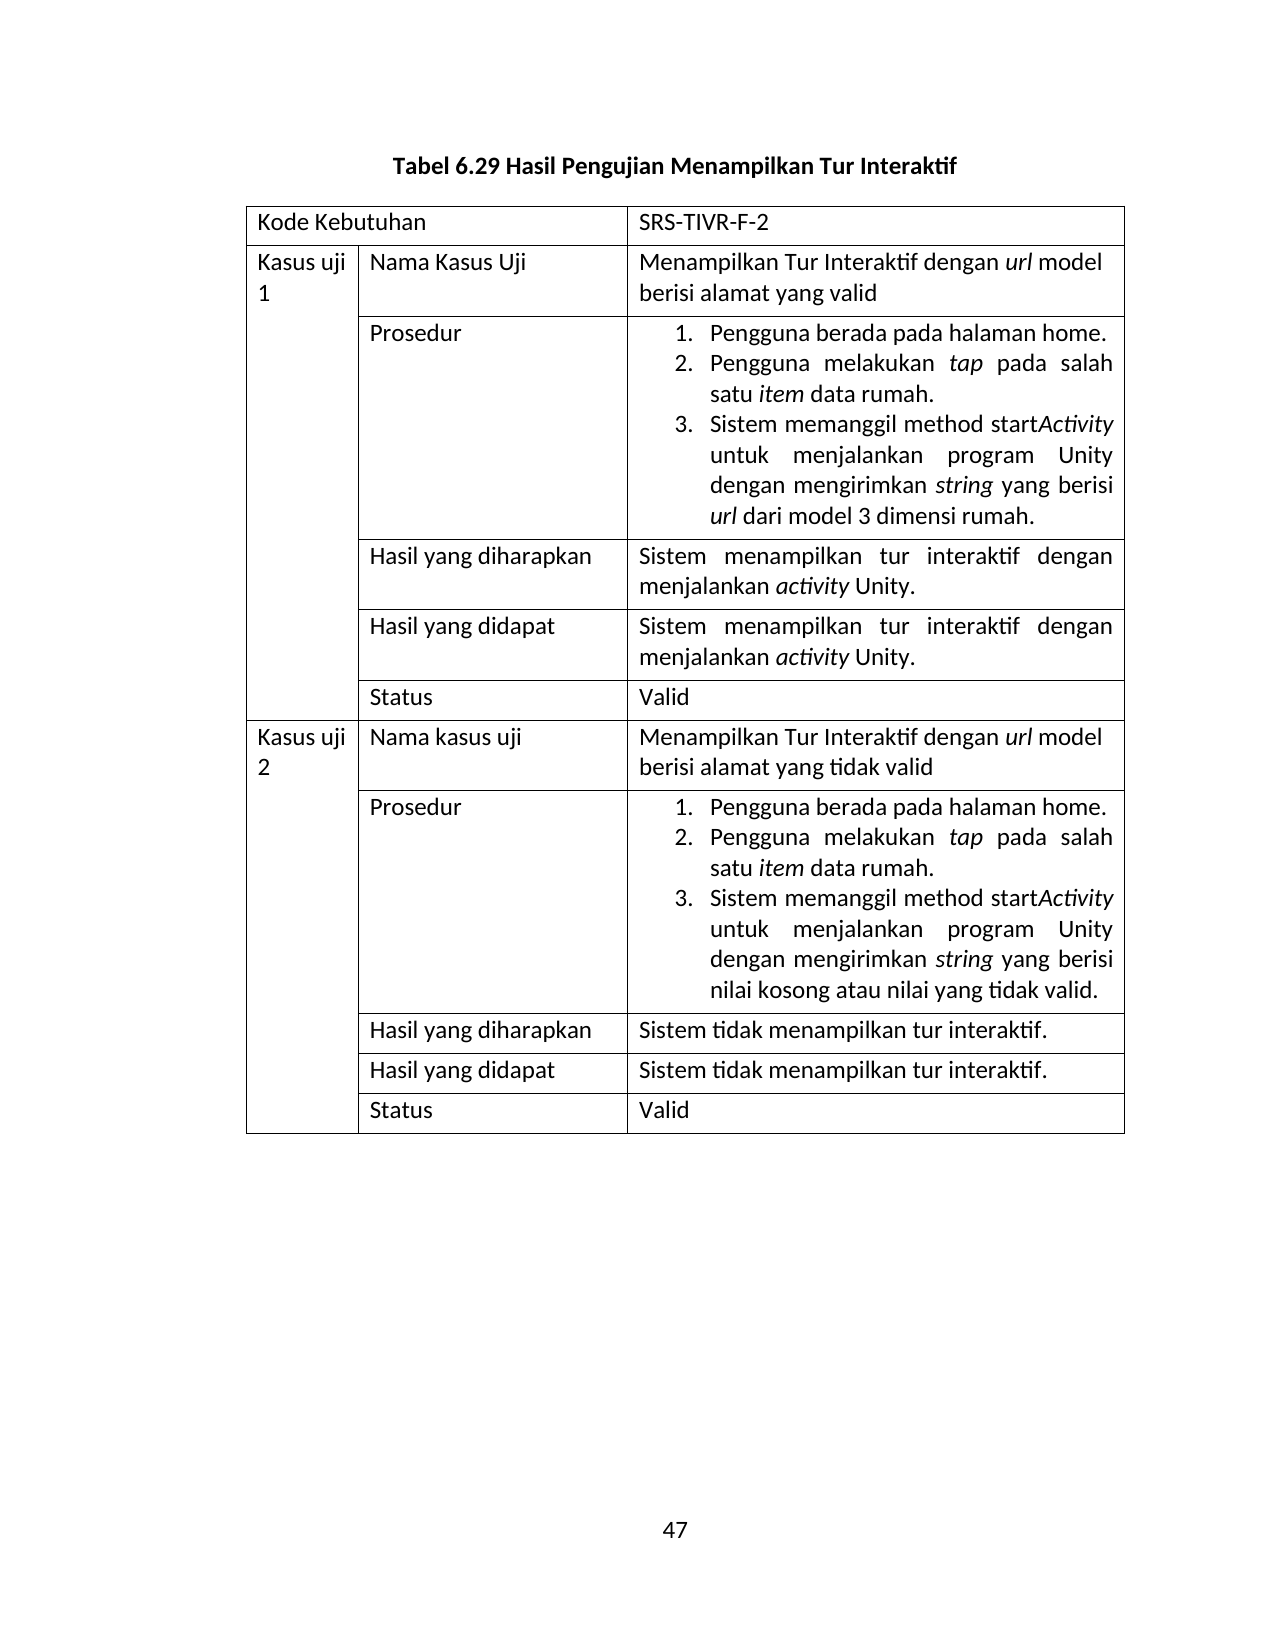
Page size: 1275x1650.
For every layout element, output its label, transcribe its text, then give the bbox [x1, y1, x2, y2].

table_cell Hasil yang didapat [359, 610, 627, 680]
table_cell Menampilkan Tur Interaktif dengan url model berisi alamat yang tidak valid [628, 721, 1124, 790]
table_cell Hasil yang diharapkan [359, 540, 627, 609]
table_cell Nama kasus uji [359, 721, 627, 790]
table_cell Sistem tidak menampilkan tur interaktif. [628, 1054, 1124, 1093]
table_cell Sistem menampilkan tur interaktif dengan menjalankan activity Unity. [628, 610, 1124, 680]
table_cell Sistem menampilkan tur interaktif dengan menjalankan activity Unity. [628, 540, 1124, 609]
table_header SRS-TIVR-F-2 [628, 207, 1124, 245]
table_cell Prosedur [359, 317, 627, 539]
table_cell Status [359, 681, 627, 719]
table_cell Valid [628, 681, 1124, 719]
table_cell Valid [628, 1094, 1124, 1133]
table_cell Pengguna berada pada halaman home. Pengguna melakukan tap pada salah satu item data rumah. Sistem memanggil method startActivity untuk menjalankan program Unity dengan mengirimkan string yang berisi nilai kosong atau nilai yang tidak valid. [628, 791, 1124, 1013]
table_cell Nama Kasus Uji [359, 246, 627, 316]
table_cell Hasil yang diharapkan [359, 1014, 627, 1053]
table_cell Hasil yang didapat [359, 1054, 627, 1093]
table_cell Kasus uji 1 [247, 246, 358, 719]
table_header Kode Kebutuhan [247, 207, 627, 245]
table_cell Kasus uji 2 [247, 721, 358, 1133]
table_cell Pengguna berada pada halaman home. Pengguna melakukan tap pada salah satu item data rumah. Sistem memanggil method startActivity untuk menjalankan program Unity dengan mengirimkan string yang berisi url dari model 3 dimensi rumah. [628, 317, 1124, 539]
table_cell Menampilkan Tur Interaktif dengan url model berisi alamat yang valid [628, 246, 1124, 316]
table_cell Status [359, 1094, 627, 1133]
table_cell Sistem tidak menampilkan tur interaktif. [628, 1014, 1124, 1053]
table_cell Prosedur [359, 791, 627, 1013]
